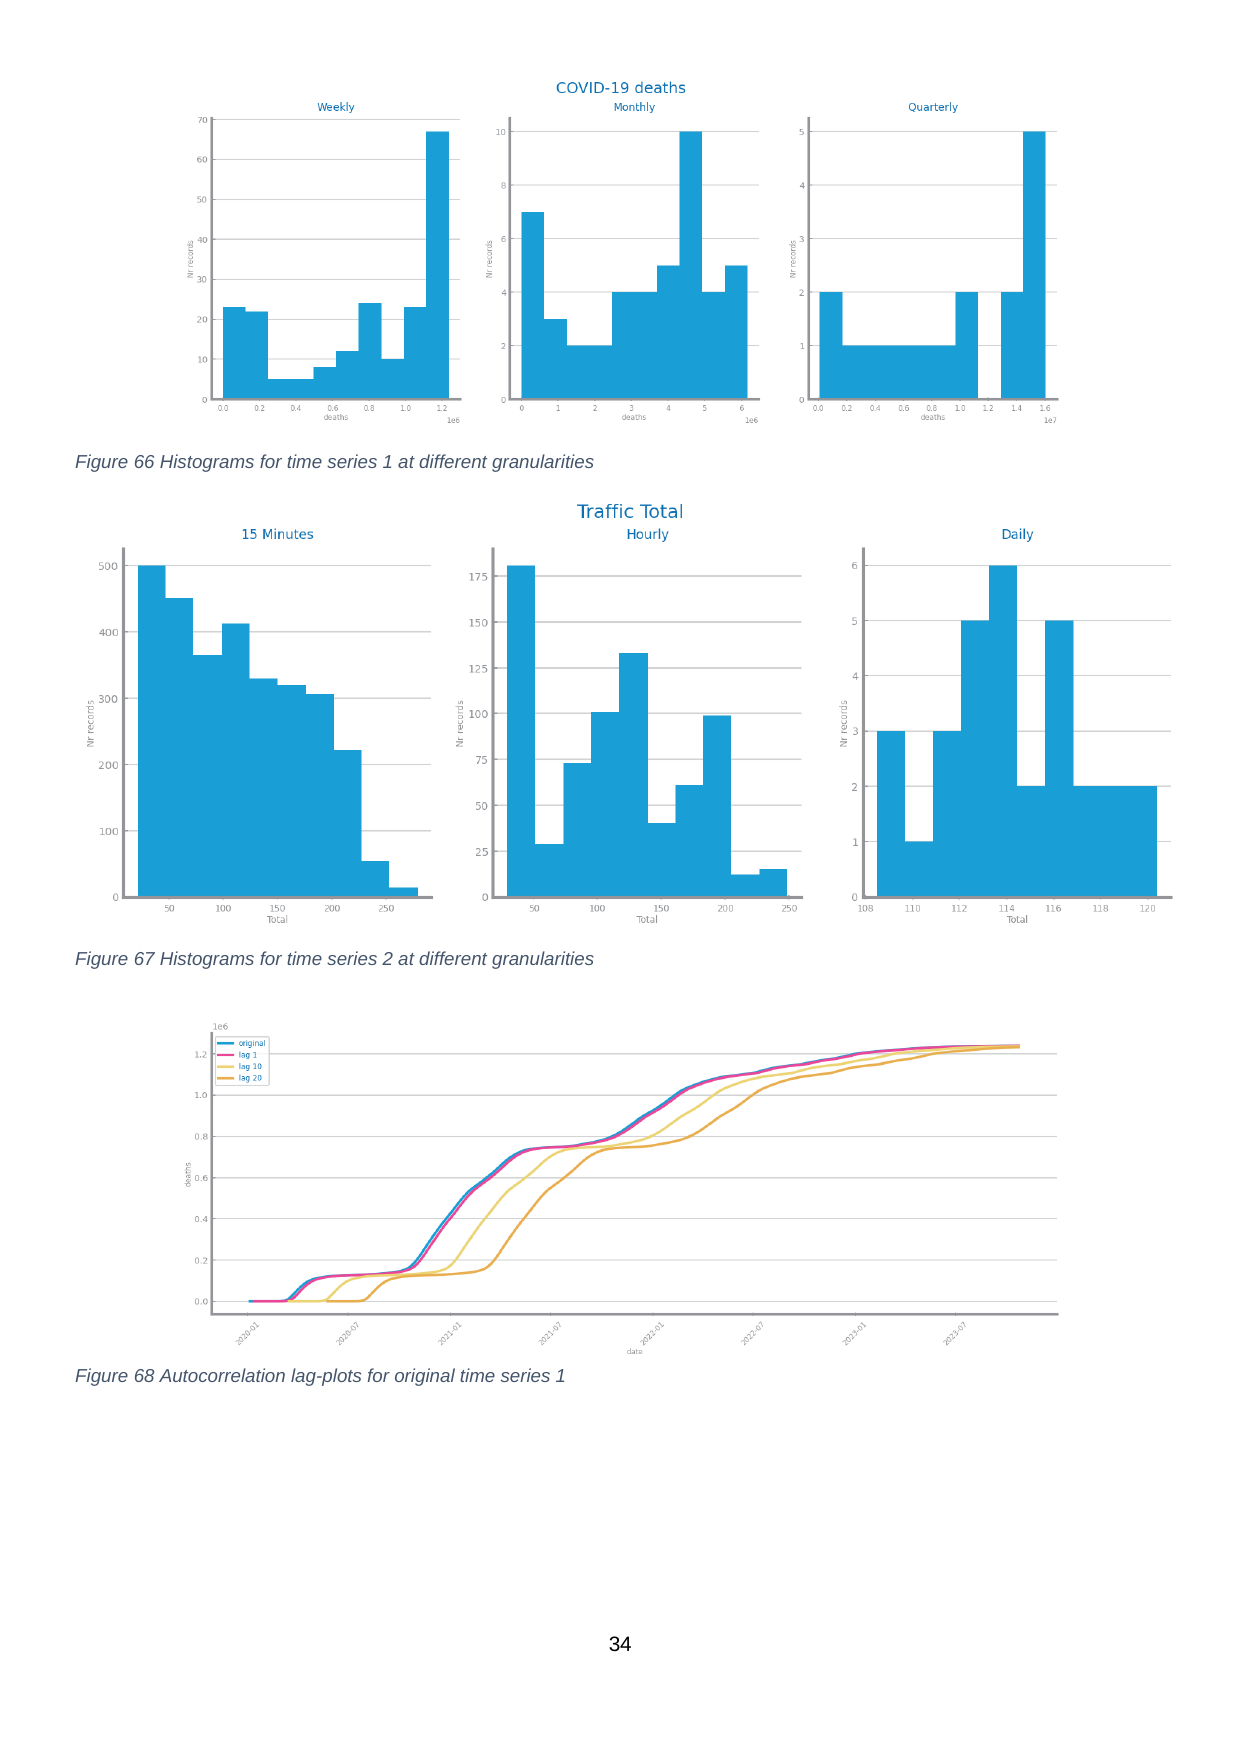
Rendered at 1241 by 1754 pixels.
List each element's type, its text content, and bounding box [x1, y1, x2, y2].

picture [75, 75, 1166, 439]
text Figure 67 Histograms for time series 2 at different granularities [75, 947, 1165, 969]
picture [75, 492, 1182, 936]
picture [75, 989, 1166, 1354]
text Figure 68 Autocorrelation lag-plots for original time series 1 [75, 1365, 1165, 1387]
text Figure 66 Histograms for time series 1 at different granularities [75, 450, 1165, 472]
